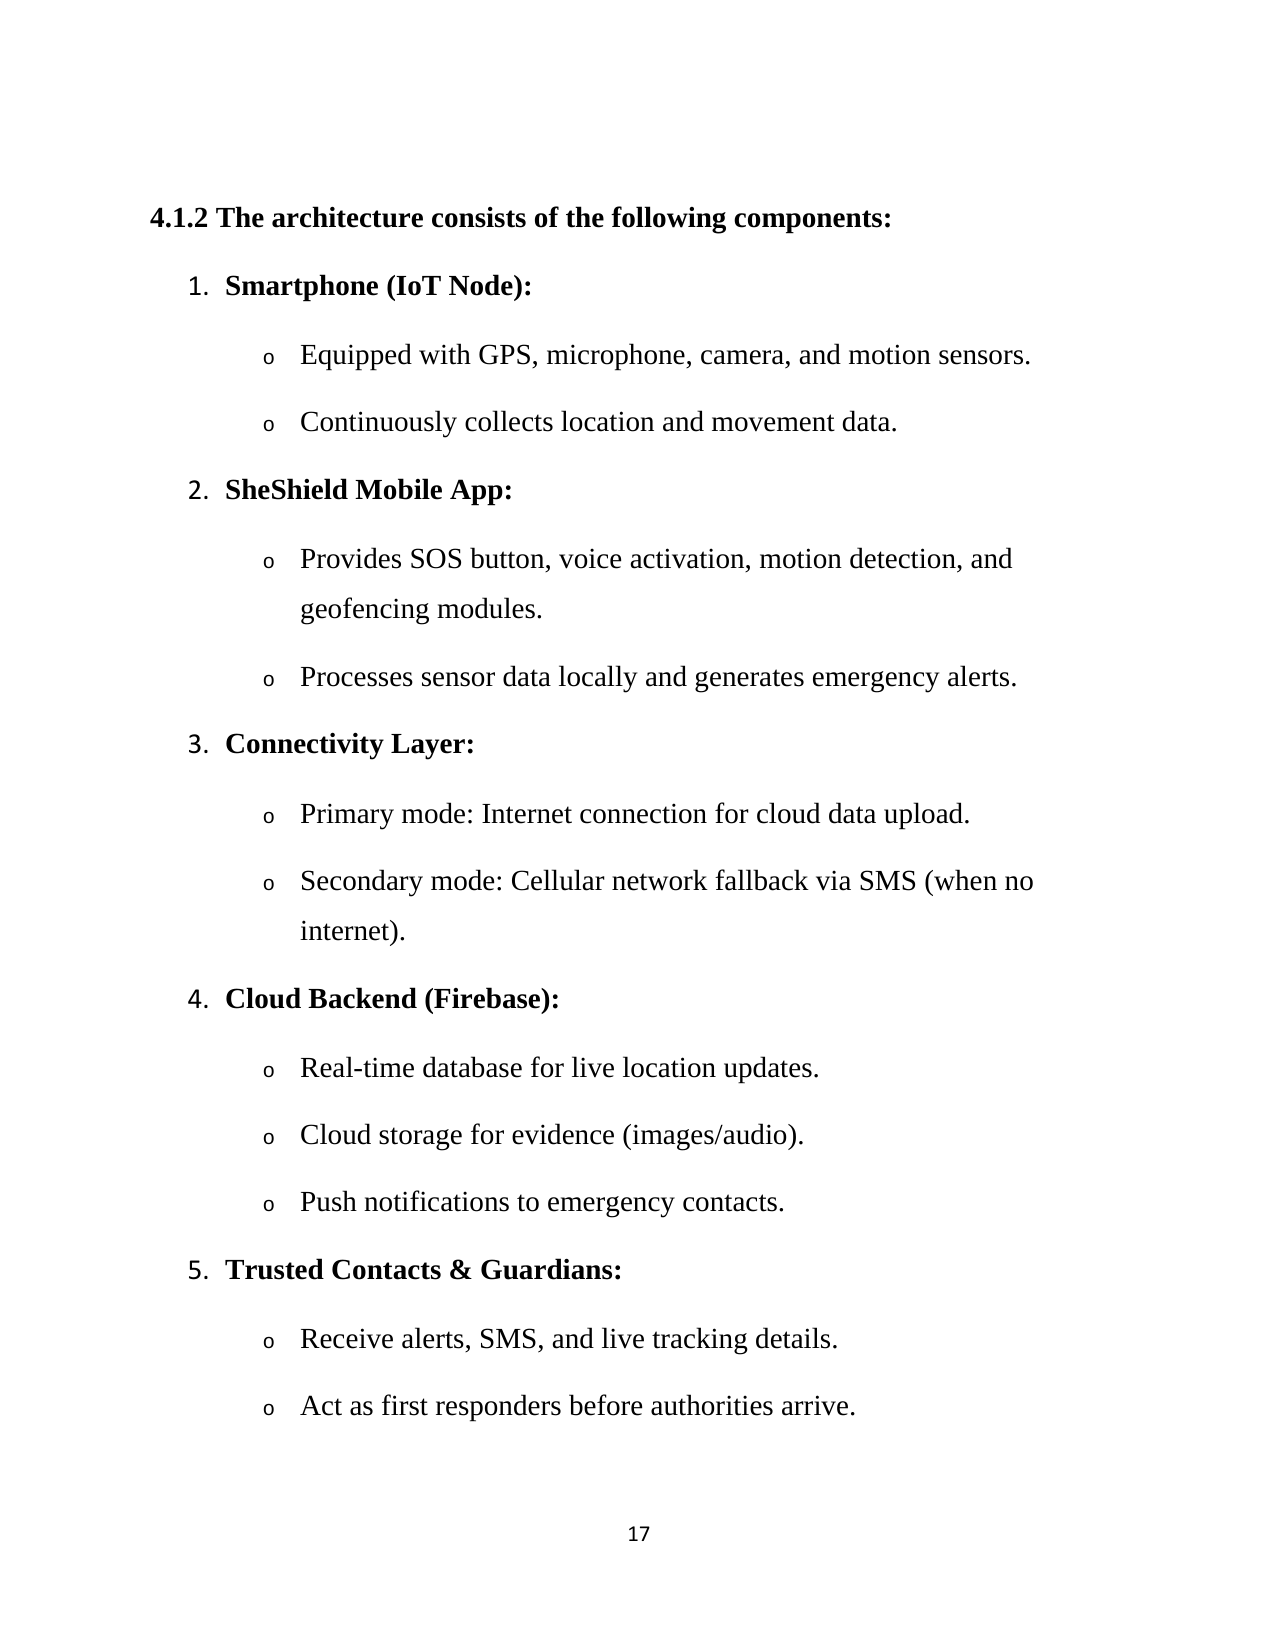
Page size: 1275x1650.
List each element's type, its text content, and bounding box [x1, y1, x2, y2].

list Act as first responders before authorities arrive. [262, 1388, 1127, 1422]
list Real-time database for live location updates. [262, 1050, 1127, 1084]
list Equipped with GPS, microphone, camera, and motion sensors. [262, 337, 1127, 371]
list Provides SOS button, voice activation, motion detection, and geofencing modules. [262, 541, 1127, 625]
list SheShield Mobile App: [187, 471, 1127, 507]
list Smartphone (IoT Node): [187, 267, 1127, 303]
list Primary mode: Internet connection for cloud data upload. [262, 796, 1127, 829]
text 4.1.2 The architecture consists of the following components: [150, 200, 1127, 234]
list Receive alerts, SMS, and live tracking details. [262, 1321, 1127, 1355]
list Cloud storage for evidence (images/audio). [262, 1117, 1127, 1151]
list Push notifications to emergency contacts. [262, 1184, 1127, 1218]
list Processes sensor data locally and generates emergency alerts. [262, 659, 1127, 692]
list Trusted Contacts & Guardians: [187, 1251, 1127, 1287]
list Secondary mode: Cellular network fallback via SMS (when no internet). [262, 863, 1127, 947]
list Connectivity Layer: [187, 726, 1127, 761]
list Cloud Backend (Firebase): [187, 980, 1127, 1016]
list Continuously collects location and movement data. [262, 404, 1127, 438]
